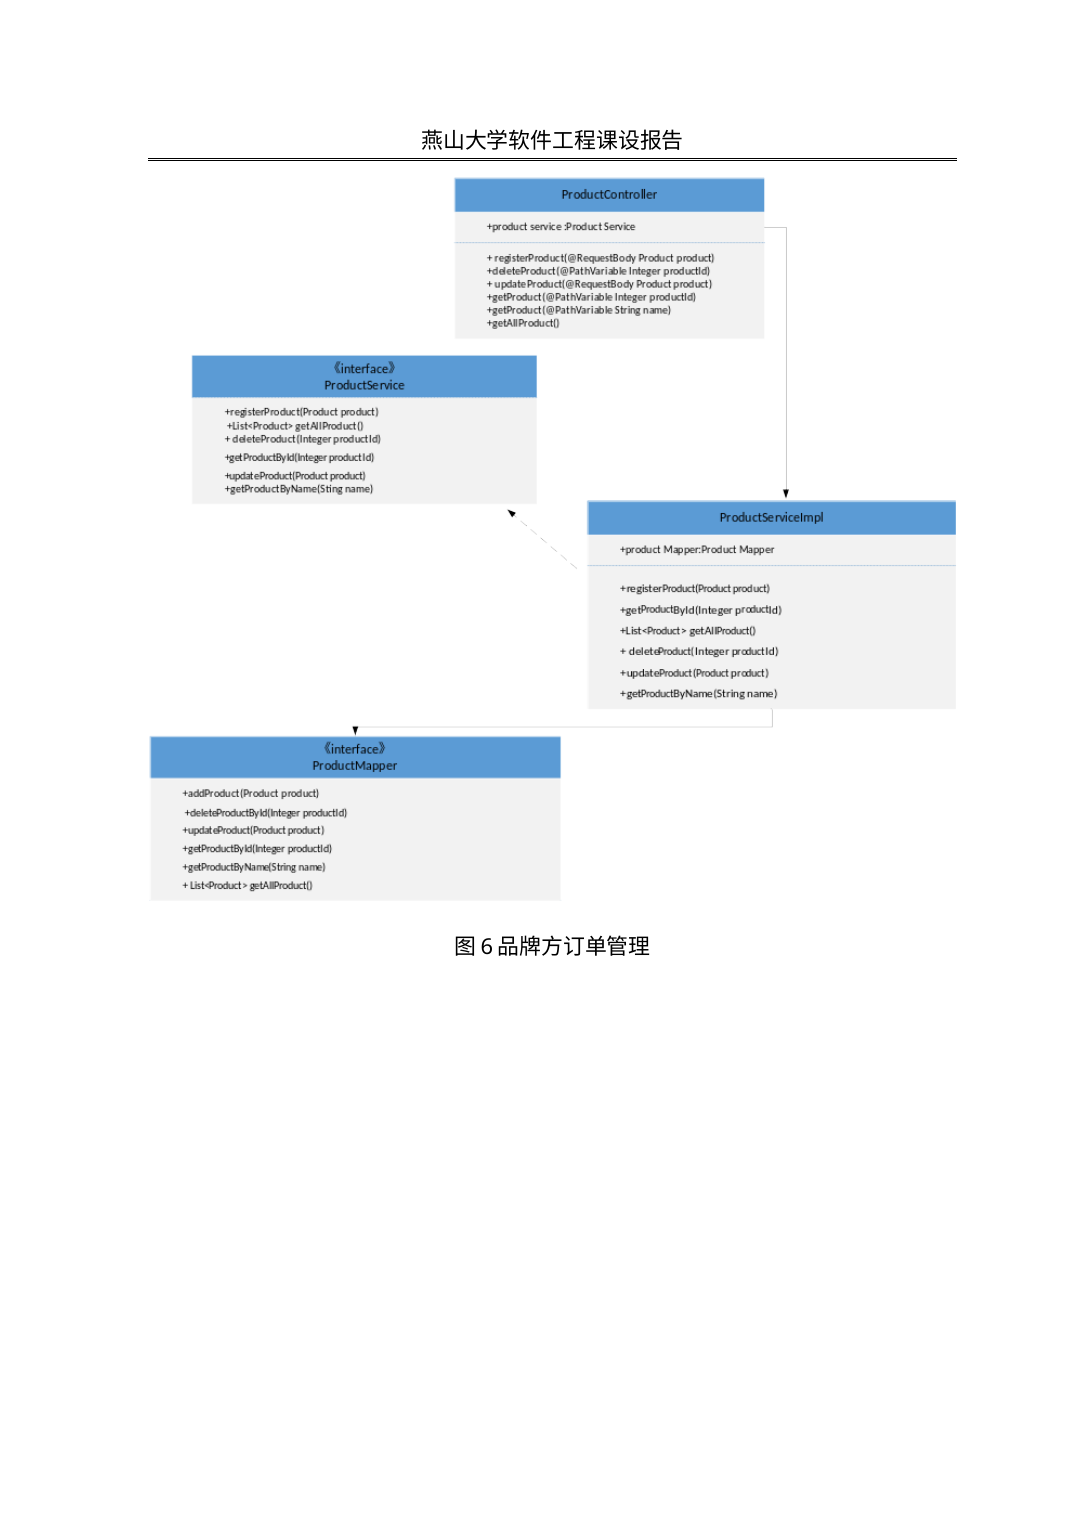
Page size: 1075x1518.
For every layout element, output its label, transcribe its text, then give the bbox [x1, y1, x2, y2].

text 图6品牌方订单管理 [148, 926, 957, 964]
